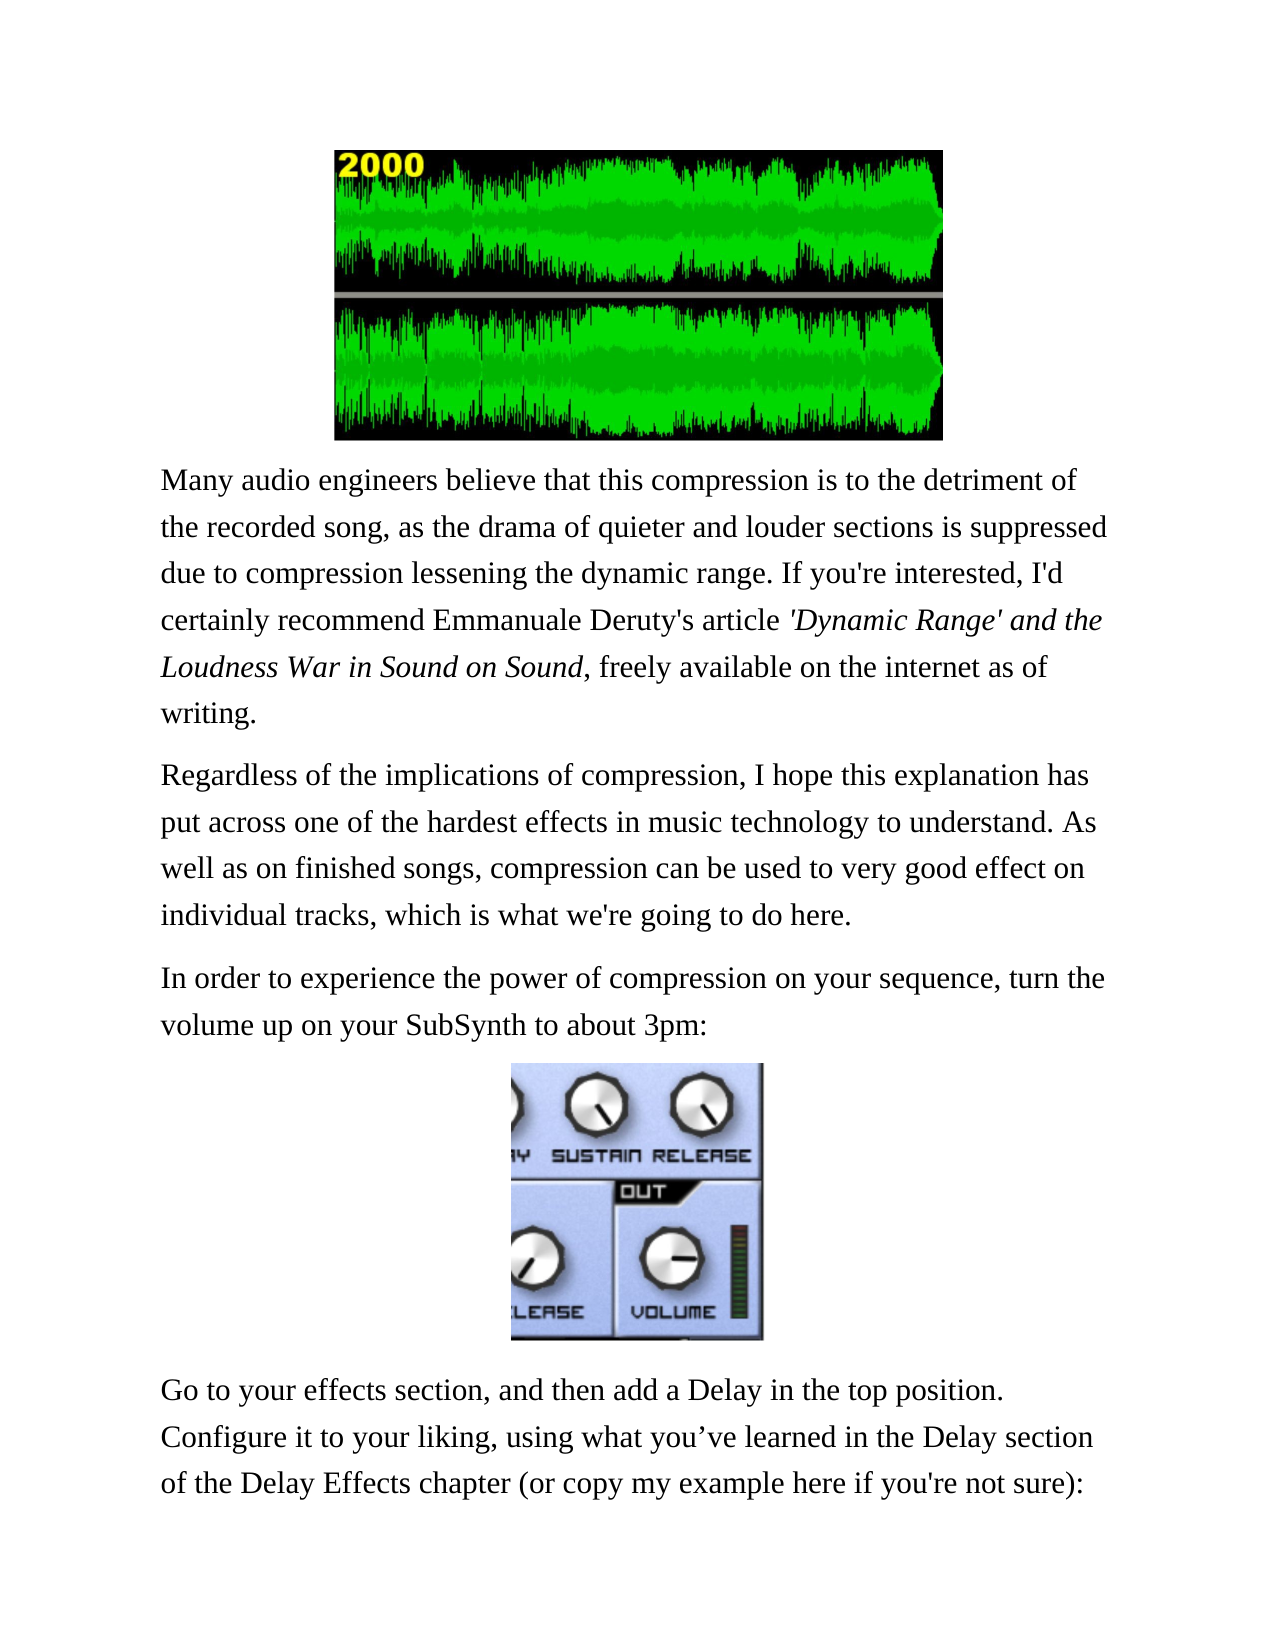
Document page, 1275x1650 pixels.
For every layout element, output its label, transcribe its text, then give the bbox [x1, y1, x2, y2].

text Regardless of the implications of compression, I hope this explanation has put across one of the hardest effects in music technology to understand. As well as on finished songs, compression can be used to very good effect on individual tracks, which is what we're going to do here. [160, 756, 1106, 932]
text In order to experience the power of compression on your sequence, turn the volume up on your SubSynth to about 3pm: [160, 959, 1106, 1042]
text Go to your effects section, and then add a Delay in the top position. Configure it to your liking, using what you’ve learned in the Delay section of the Delay Effects chapter (or copy my example here if you're not sure): [160, 1081, 1106, 1501]
picture [511, 1063, 765, 1081]
picture [334, 150, 943, 441]
text Many audio engineers believe that this compression is to the detriment of the recorded song, as the drama of quieter and louder sections is suppressed due to compression lessening the dynamic range. If you're interested, I'd certainly recommend Emmanuale Deruty's article 'Dynamic Range' and the Loudness War in Sound on Sound, freely available on the internet as of writing. [160, 461, 1111, 731]
